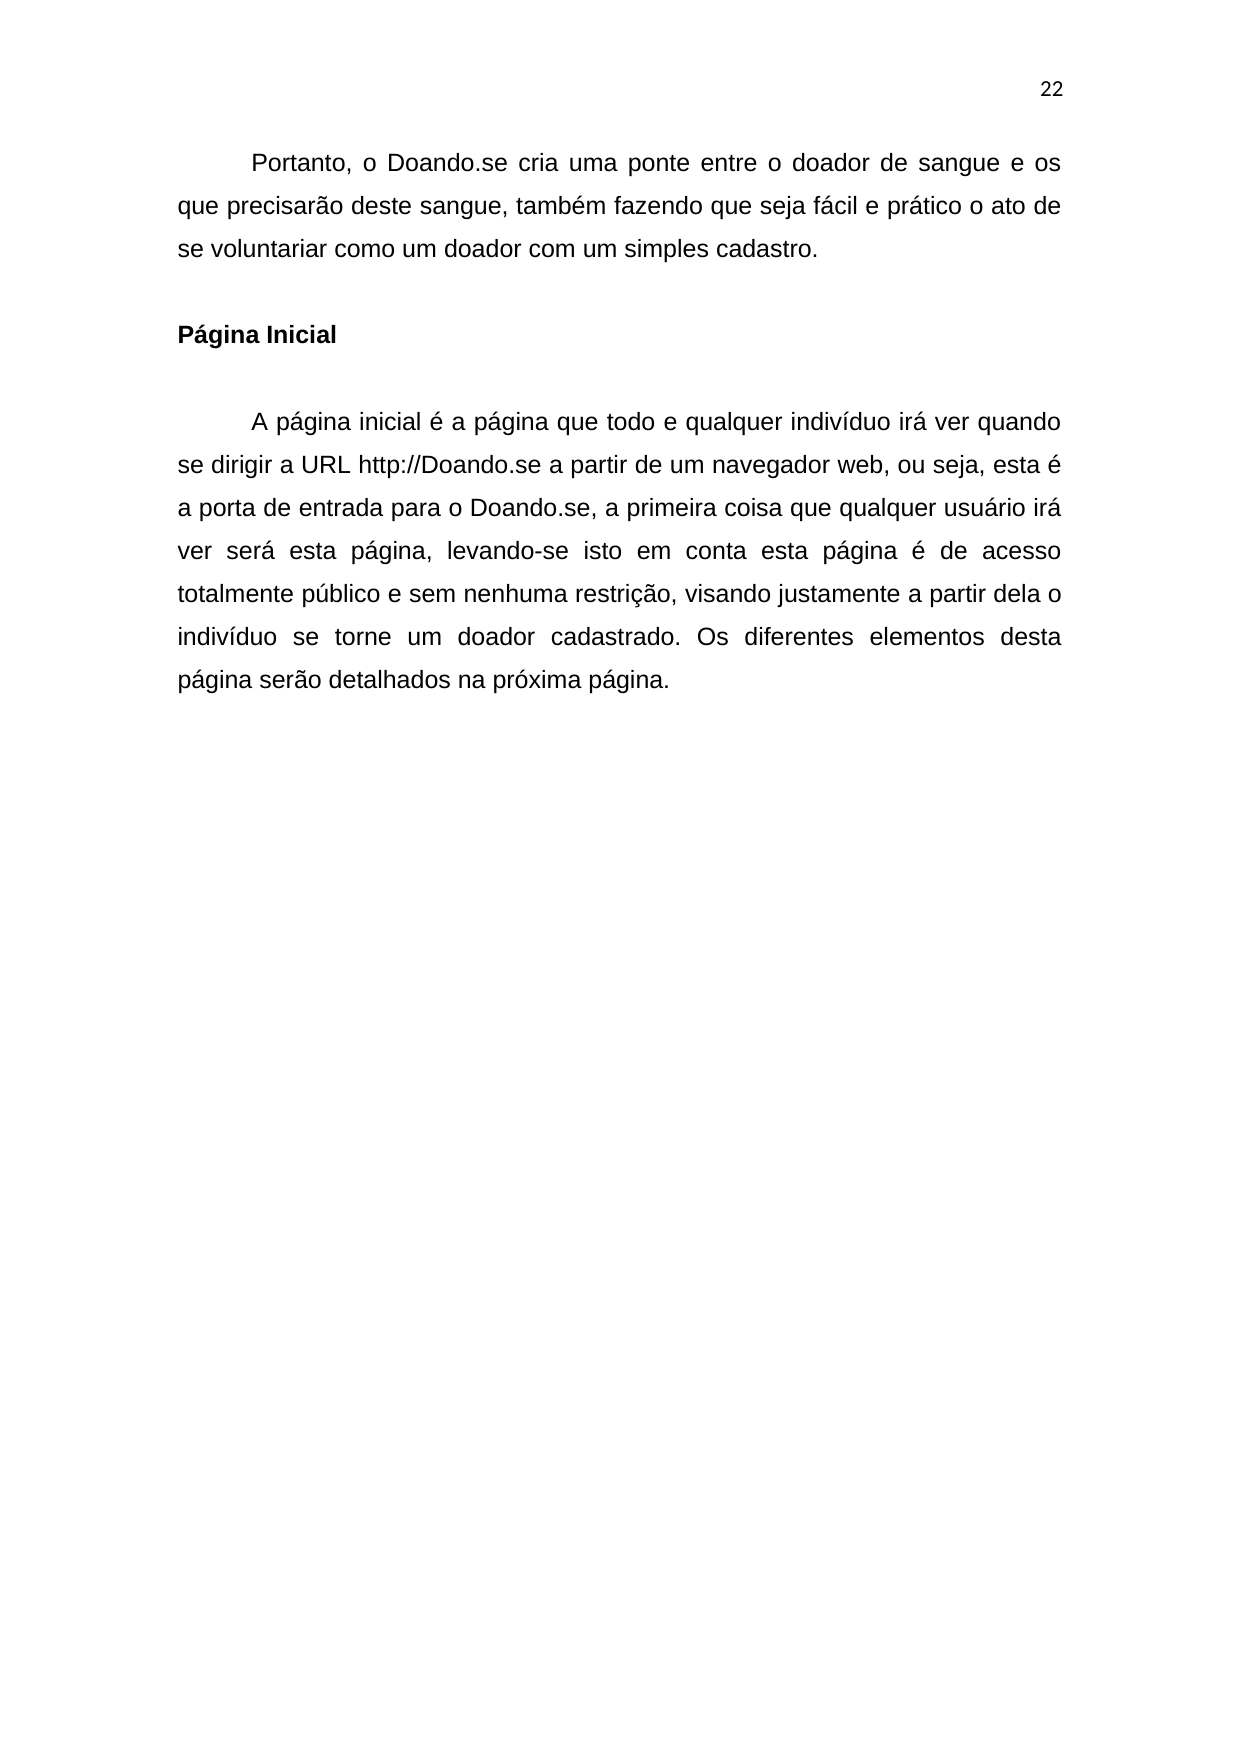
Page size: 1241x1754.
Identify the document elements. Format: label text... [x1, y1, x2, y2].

text Página Inicial [177, 320, 1063, 349]
text A página inicial é a página que todo e qualquer indivíduo irá ver quando se dirigir a URL http://Doando.se a partir de um navegador web, ou seja, esta é a porta de entrada para o Doando.se, a primeira coisa que qualquer usuário irá ver será esta página, levando-se isto em conta esta página é de acesso totalmente público e sem nenhuma restrição, visando justamente a partir dela o indivíduo se torne um doador cadastrado. Os diferentes elementos desta página serão detalhados na próxima página. [177, 406, 1063, 694]
text Portanto, o Doando.se cria uma ponte entre o doador de sangue e os que precisarão deste sangue, também fazendo que seja fácil e prático o ato de se voluntariar como um doador com um simples cadastro. [177, 148, 1063, 263]
